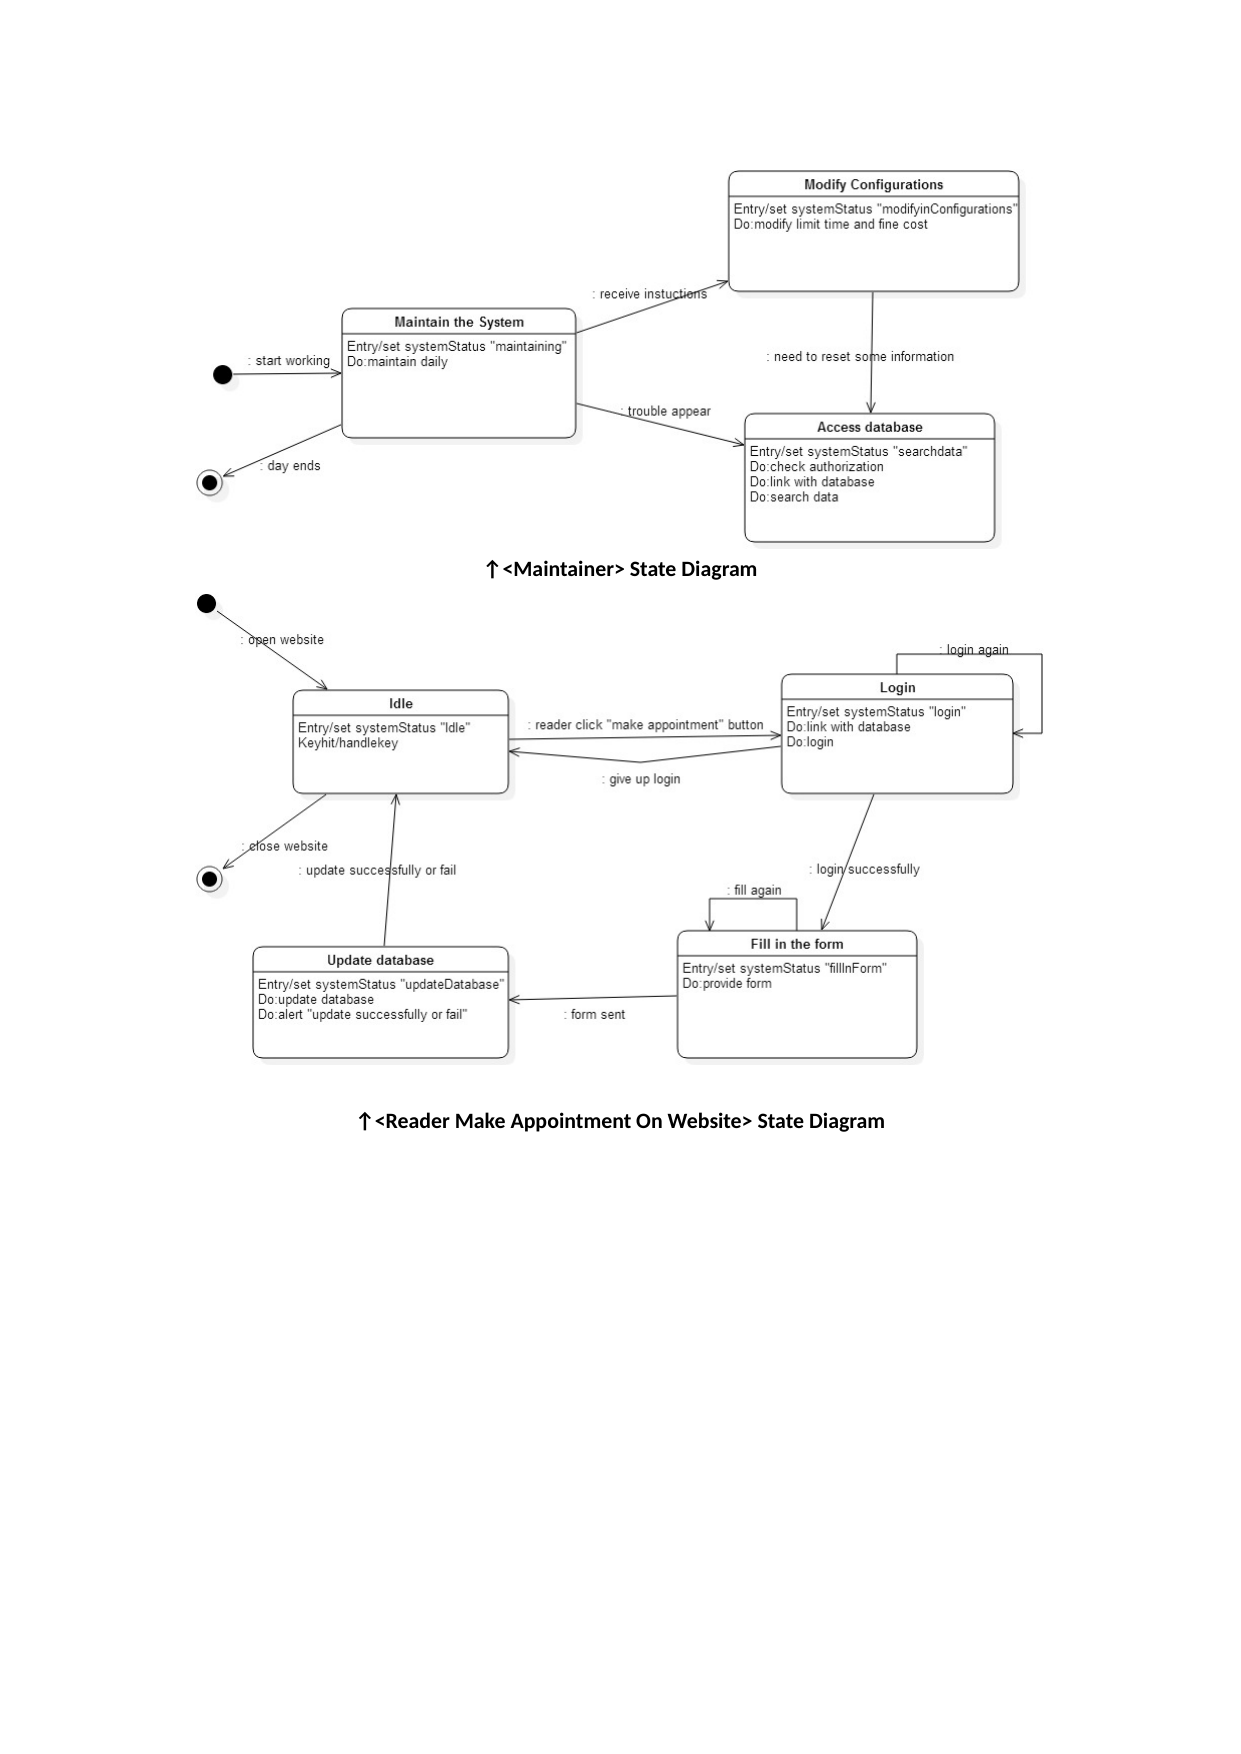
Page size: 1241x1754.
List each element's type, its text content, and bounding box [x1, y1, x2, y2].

picture [187, 162, 1053, 552]
text ↑<Maintainer> State Diagram [187, 552, 1053, 584]
picture [187, 584, 1053, 1068]
text ↑<Reader Make Appointment On Website> State Diagram [187, 1104, 1053, 1137]
